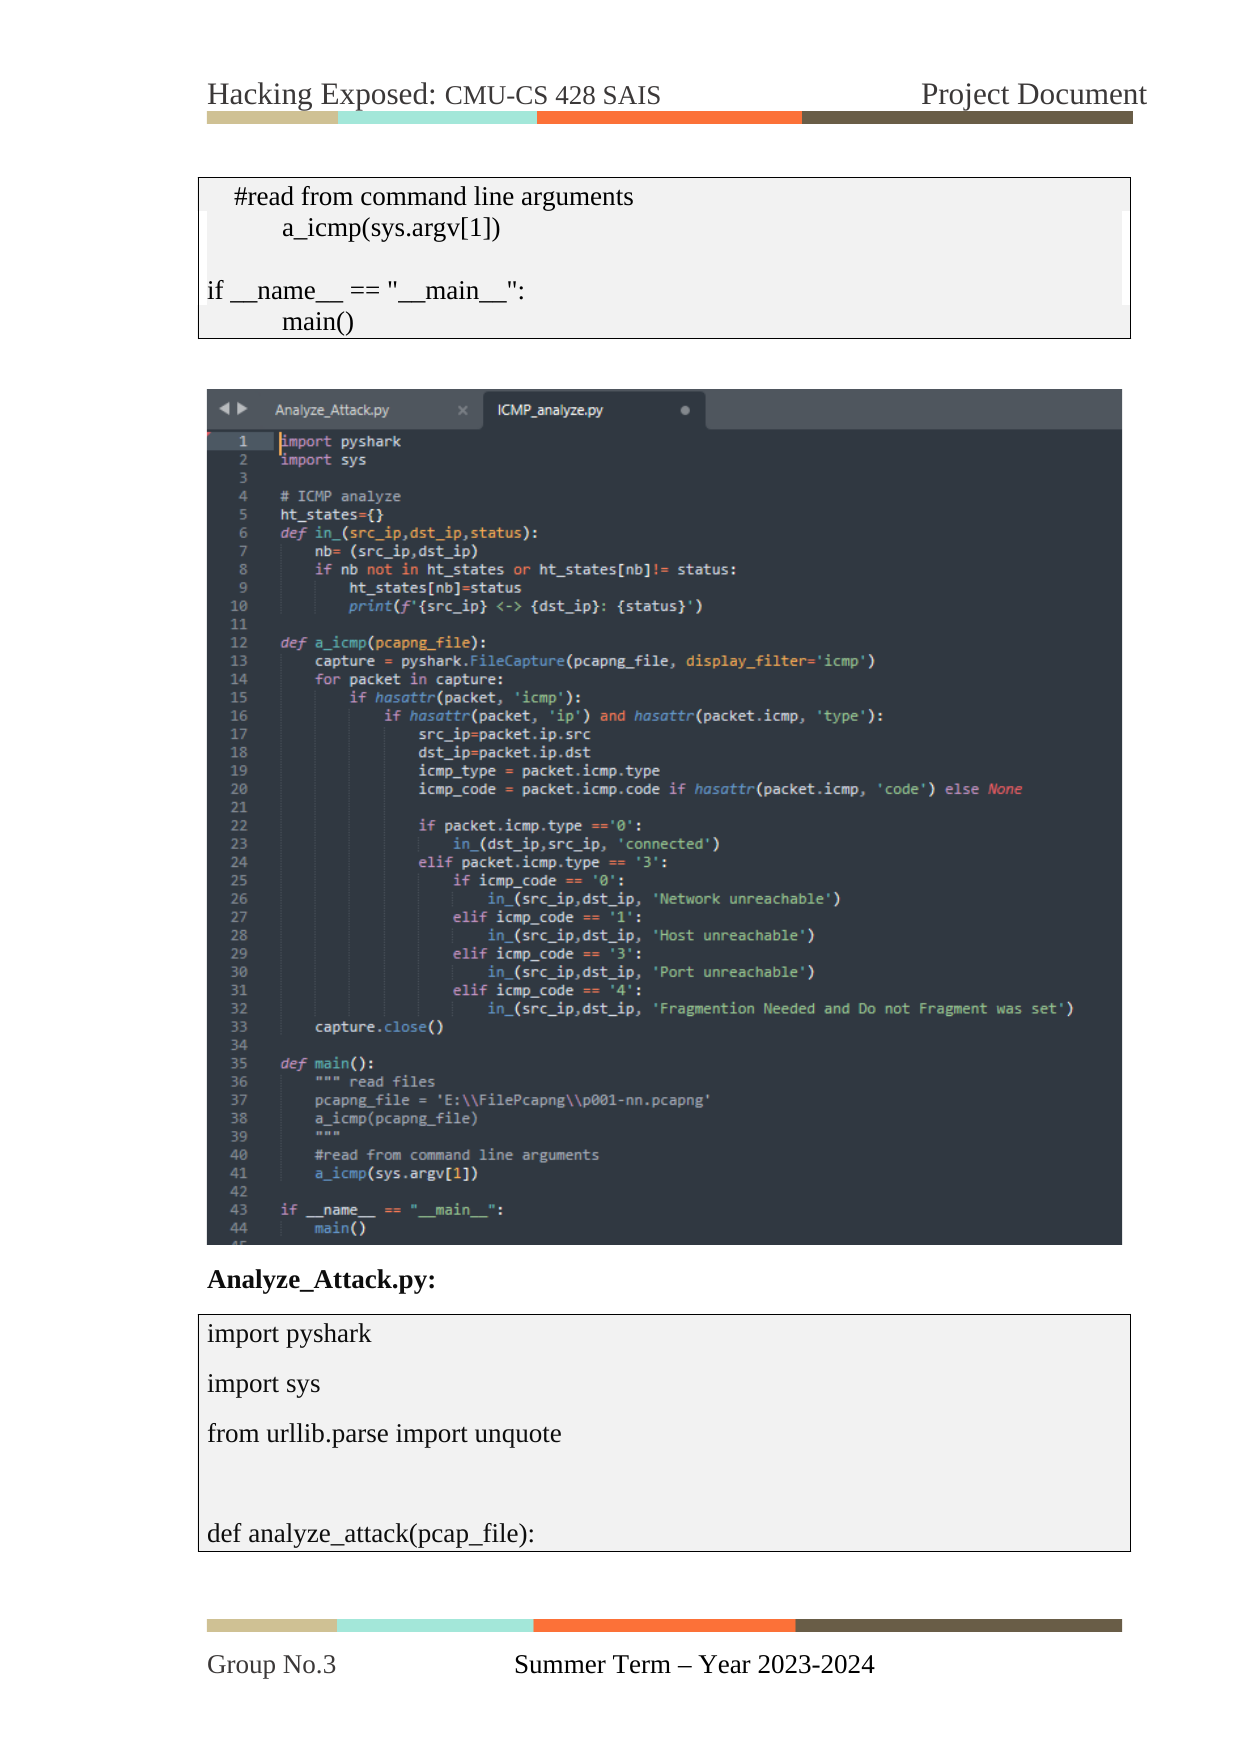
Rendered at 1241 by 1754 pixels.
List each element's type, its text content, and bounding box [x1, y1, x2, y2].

text if __name__ == "__main__": [207, 274, 1122, 302]
picture [206, 389, 1123, 1245]
text import sys [199, 1364, 1130, 1398]
picture [206, 111, 1133, 124]
text import pyshark [199, 1315, 1130, 1348]
text def analyze_attack(pcap_file): [199, 1514, 1130, 1551]
text main() [199, 302, 1130, 338]
text Analyze_Attack.py: [207, 1263, 1122, 1294]
text from urllib.parse import unquote [199, 1414, 1130, 1448]
text a_icmp(sys.argv[1]) [207, 211, 1122, 243]
text #read from command line arguments [199, 178, 1130, 211]
picture [206, 1619, 1123, 1632]
